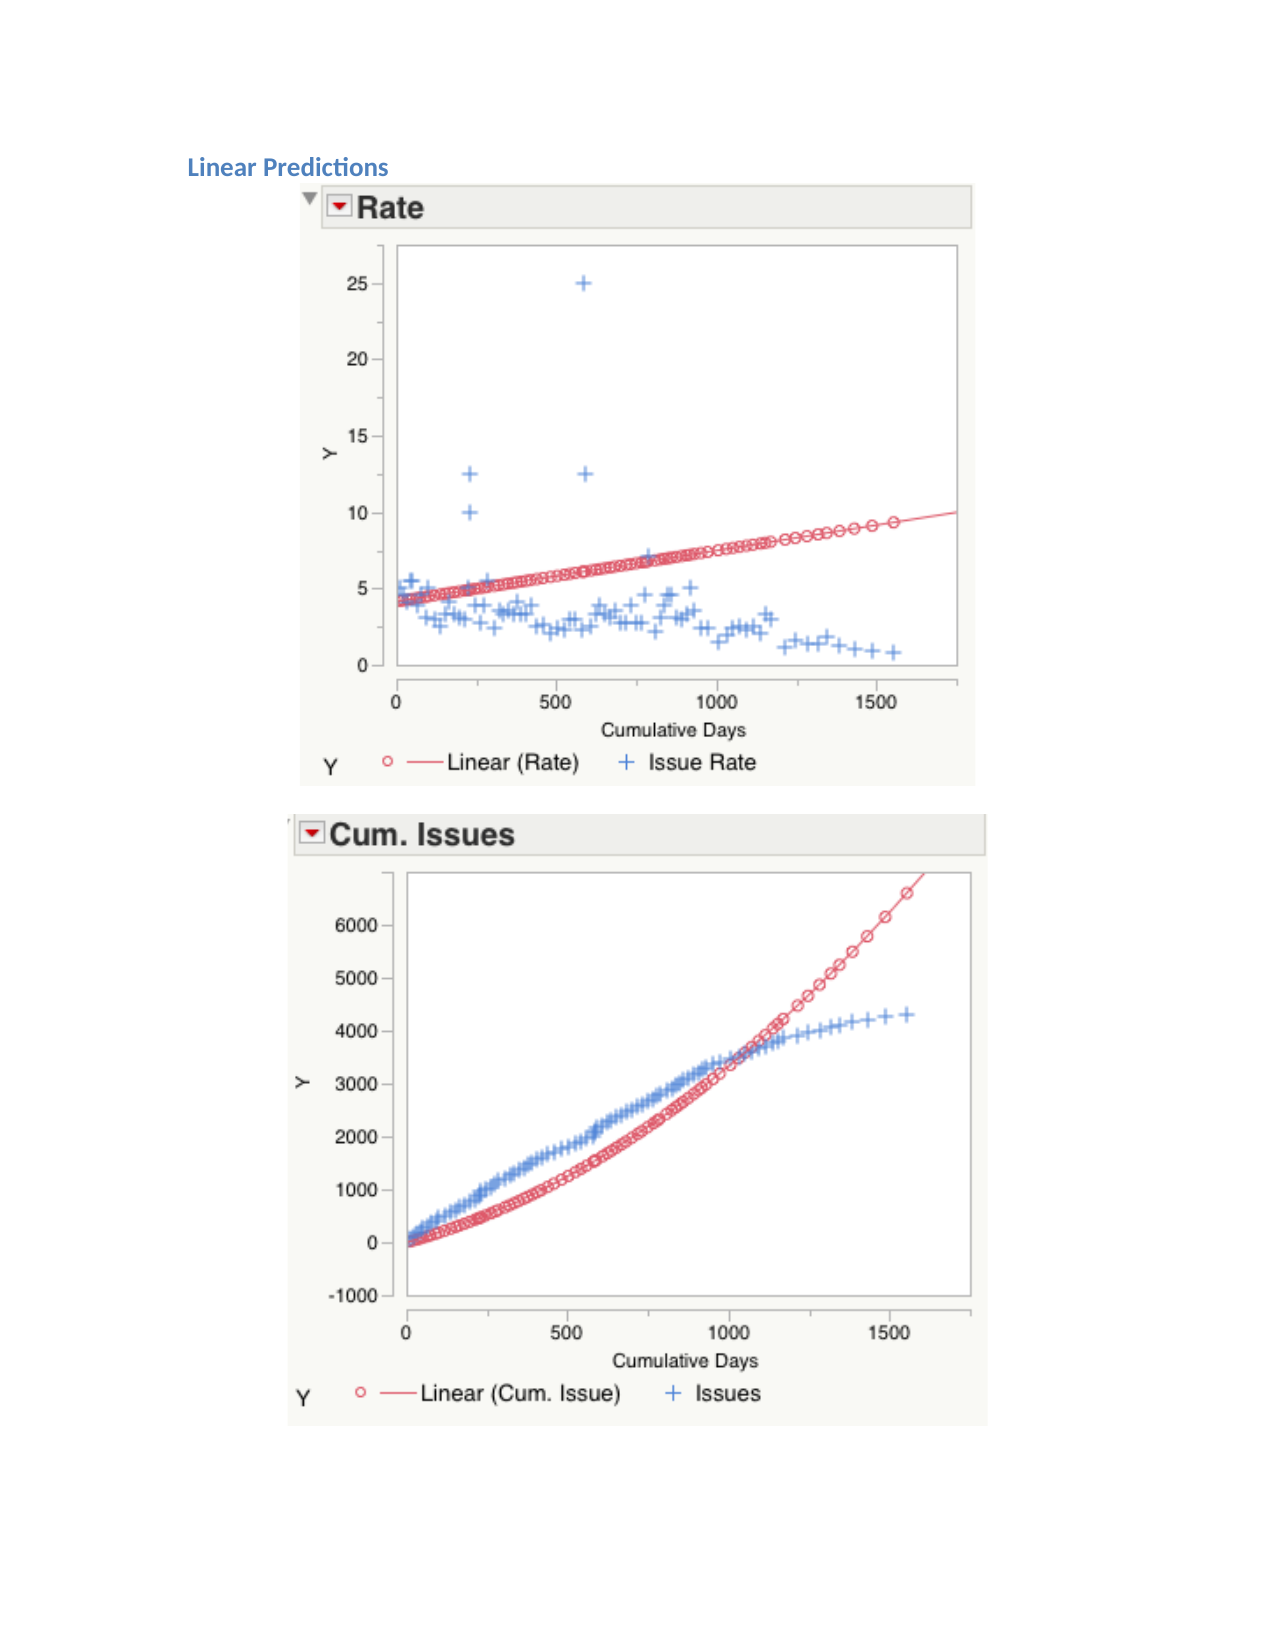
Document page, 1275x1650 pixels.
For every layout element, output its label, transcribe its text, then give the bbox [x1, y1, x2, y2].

picture [299, 183, 976, 786]
picture [287, 814, 988, 1426]
subtitle Linear Predictions [187, 150, 1087, 183]
